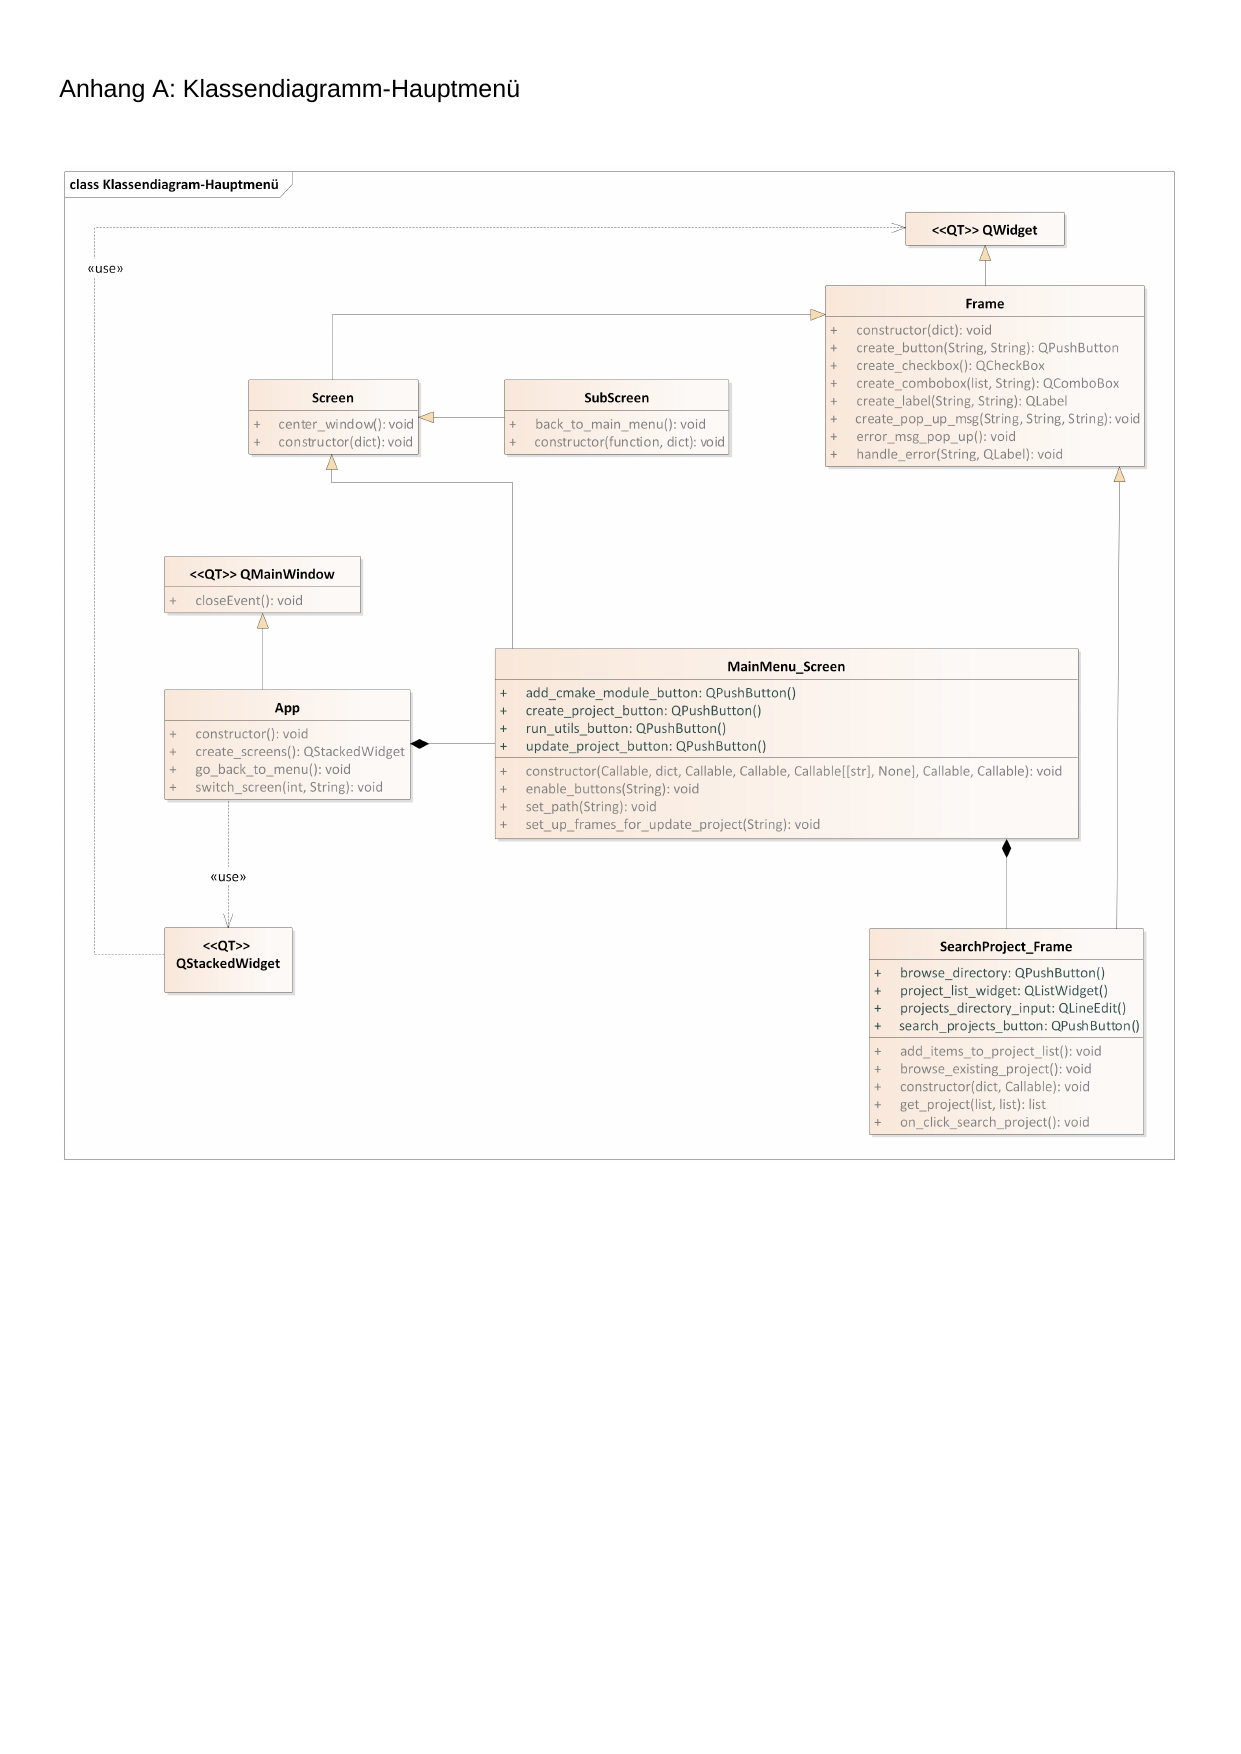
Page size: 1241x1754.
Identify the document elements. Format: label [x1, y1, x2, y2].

picture [59, 166, 1180, 1165]
